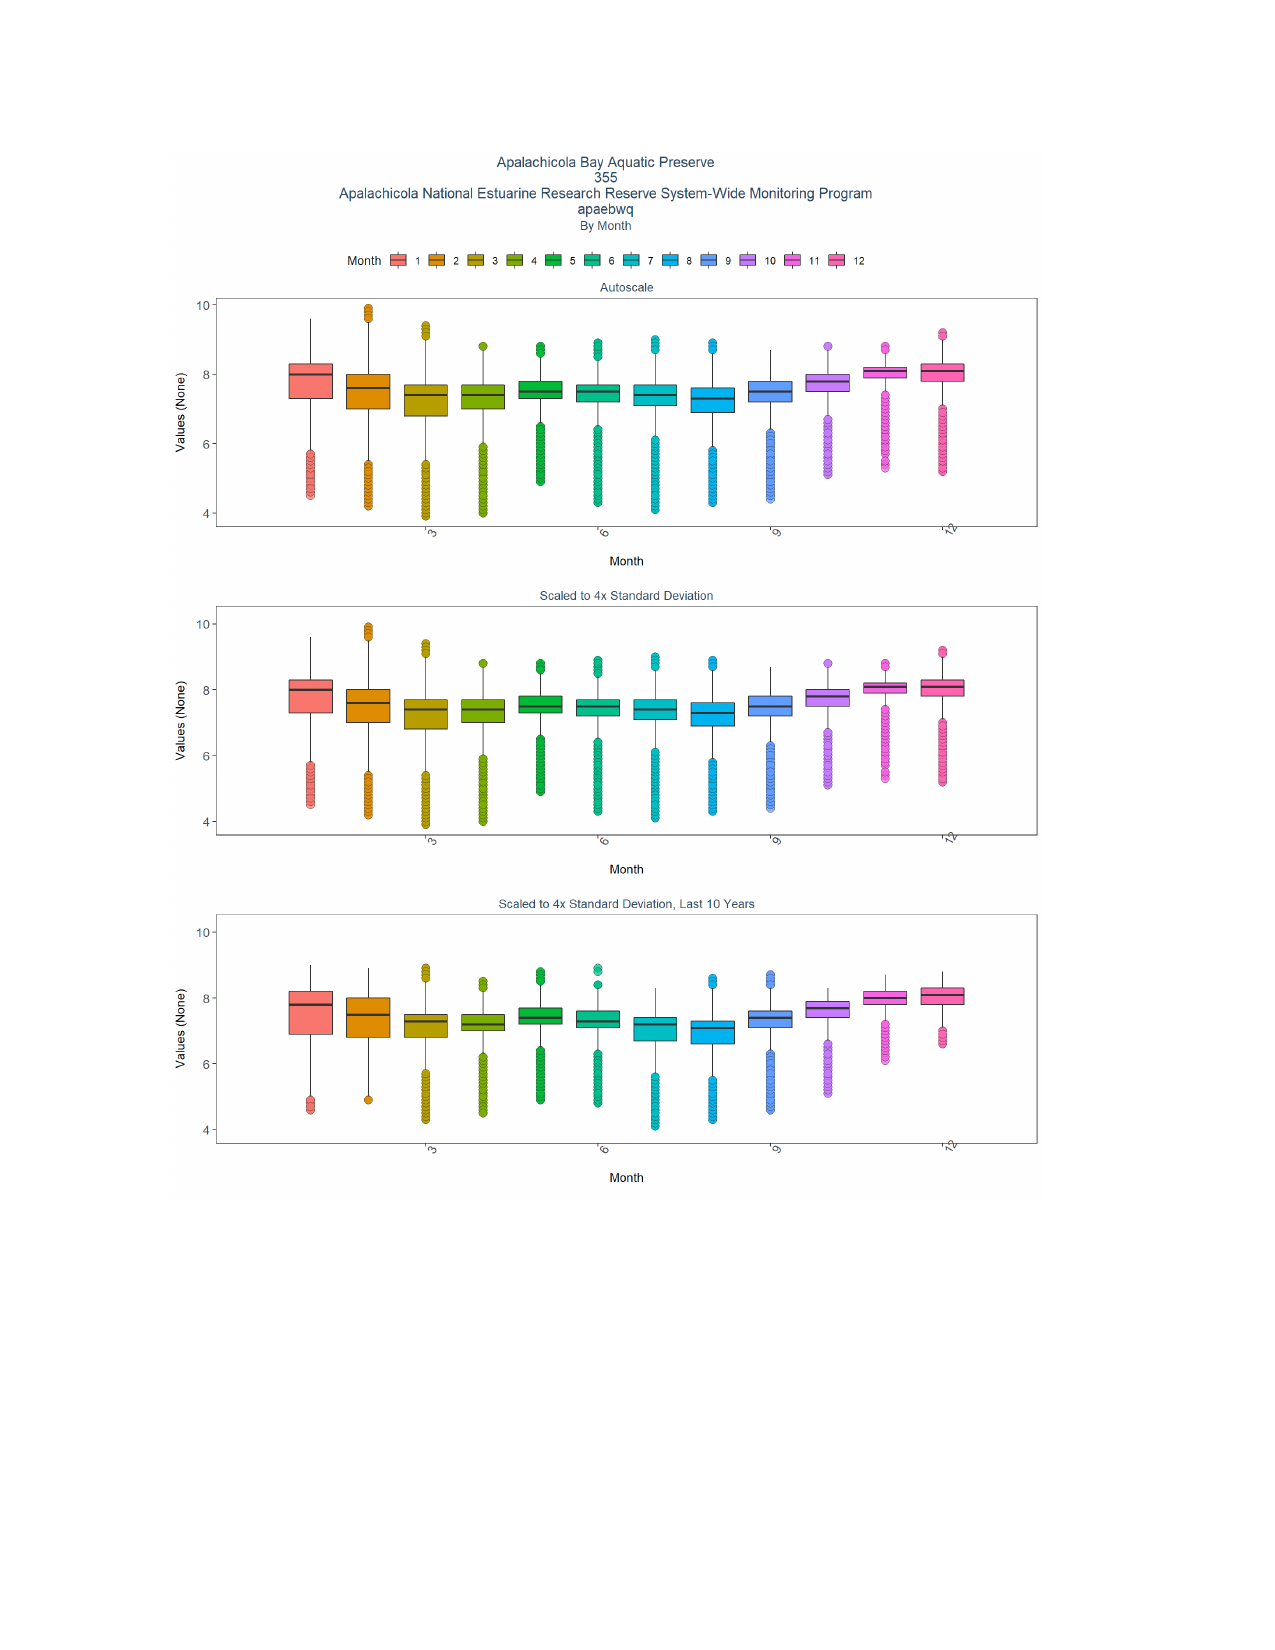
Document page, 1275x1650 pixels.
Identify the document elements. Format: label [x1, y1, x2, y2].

picture [168, 150, 1044, 1200]
